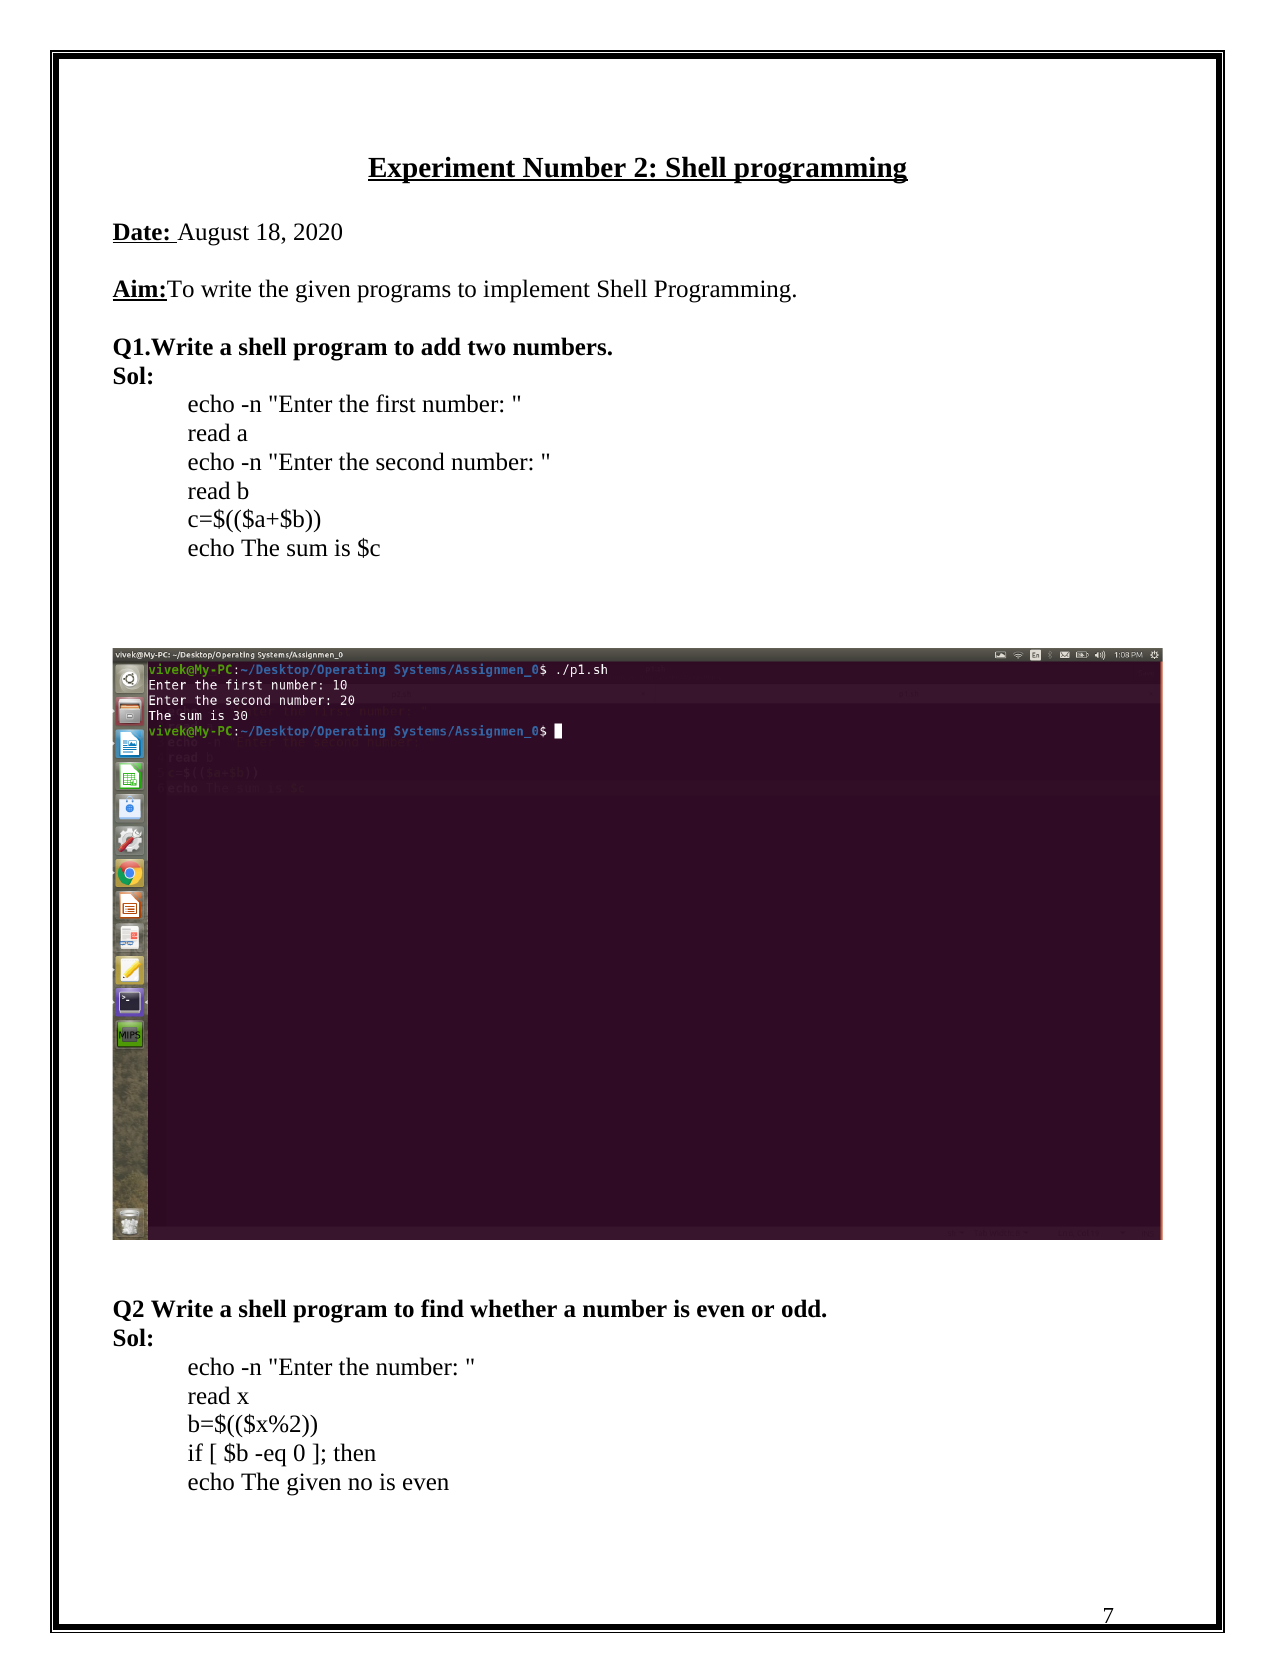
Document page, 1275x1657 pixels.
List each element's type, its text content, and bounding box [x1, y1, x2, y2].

text read b [187, 476, 1162, 504]
text echo -n "Enter the second number: " [187, 447, 1162, 476]
text read x [187, 1381, 1162, 1409]
text Q1.Write a shell program to add two numbers. [112, 332, 1162, 361]
text read a [187, 418, 1162, 447]
text Sol: [112, 361, 1162, 389]
text echo The sum is $c [187, 533, 1162, 562]
text Aim:To write the given programs to implement Shell Programming. [112, 274, 1162, 303]
text Sol: [112, 1323, 1162, 1352]
picture [112, 648, 1163, 1240]
text echo -n "Enter the number: " [187, 1352, 1162, 1381]
text if [ $b -eq 0 ]; then [187, 1438, 1162, 1467]
text echo -n "Enter the first number: " [187, 389, 1162, 418]
text Q2 Write a shell program to find whether a number is even or odd. [112, 1294, 1162, 1323]
text Experiment Number 2: Shell programming [112, 150, 1162, 183]
text echo The given no is even [187, 1467, 1162, 1496]
text b=$(($x%2)) [187, 1409, 1162, 1438]
text c=$(($a+$b)) [187, 504, 1162, 533]
text Date: August 18, 2020 [112, 217, 1162, 246]
